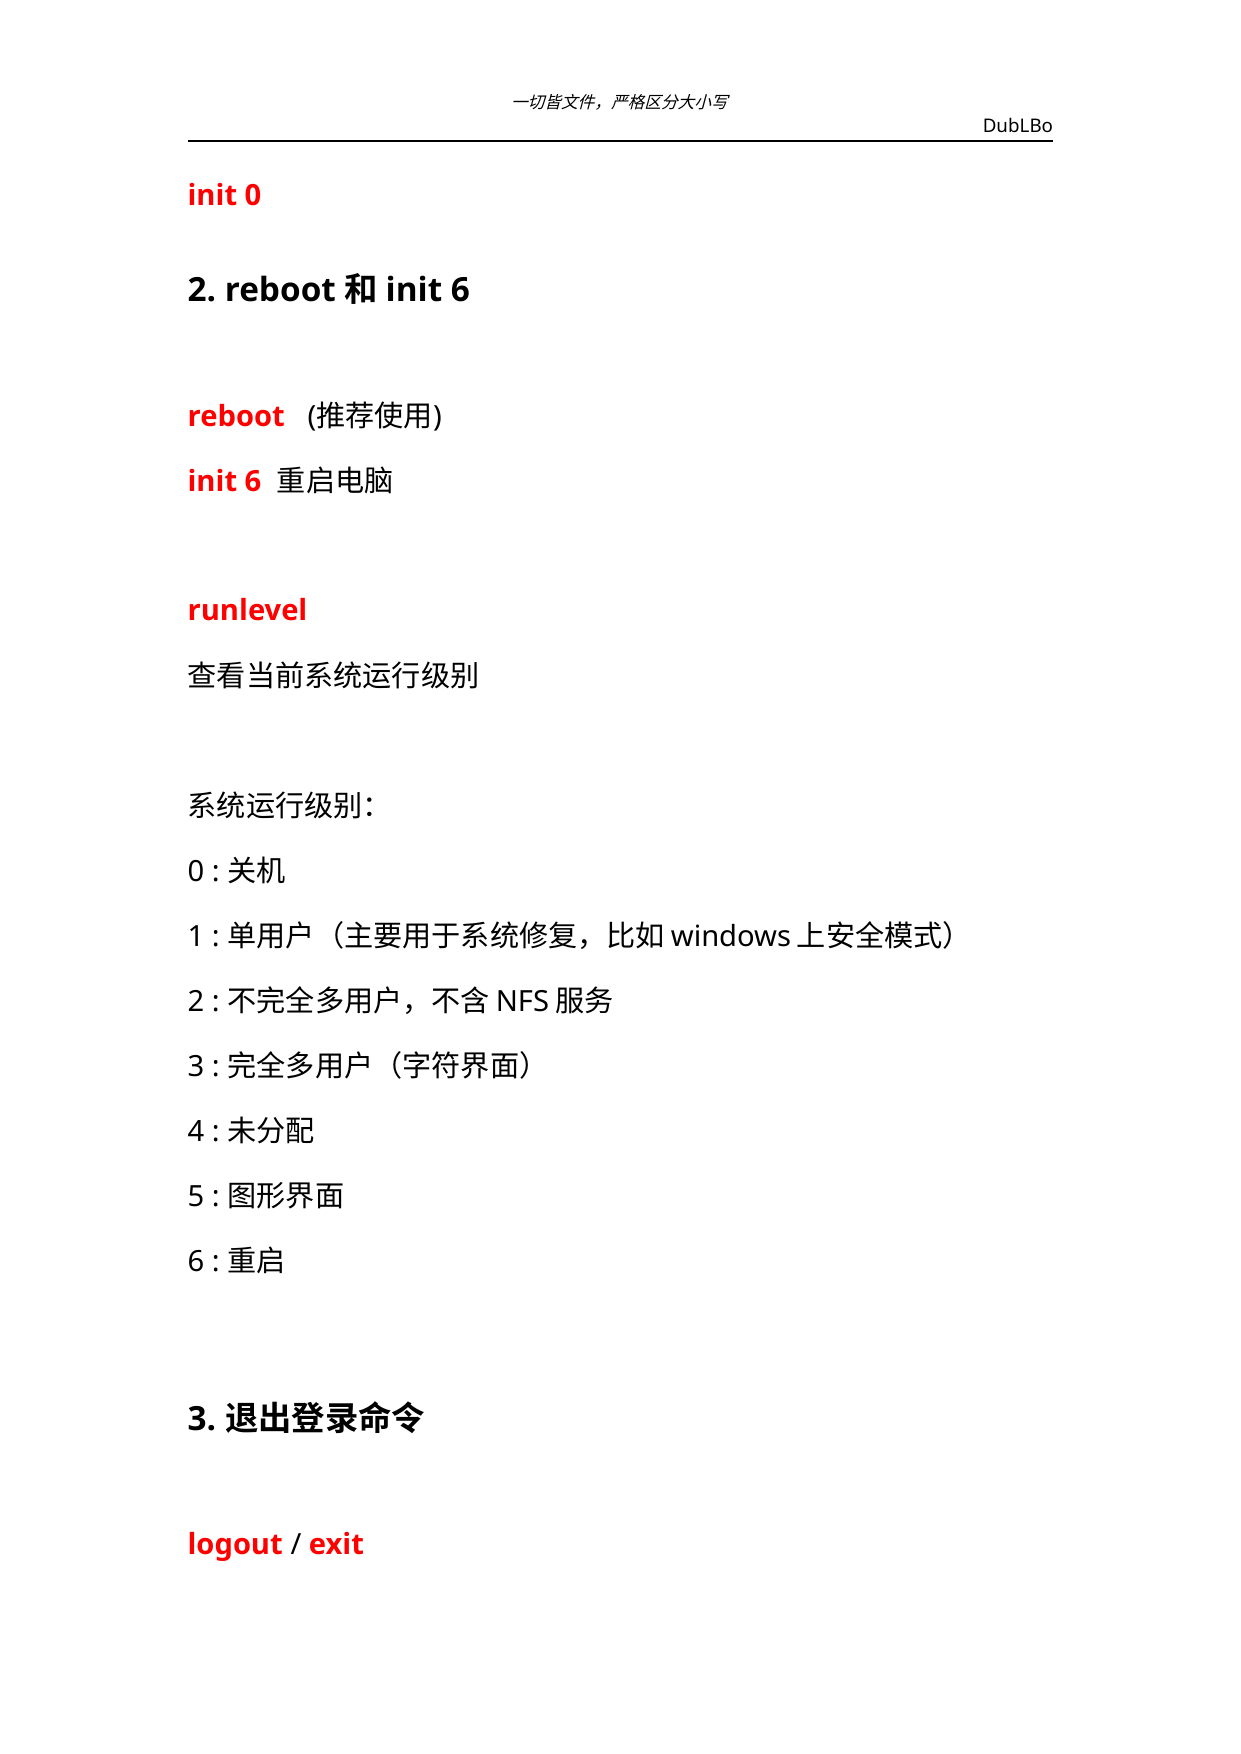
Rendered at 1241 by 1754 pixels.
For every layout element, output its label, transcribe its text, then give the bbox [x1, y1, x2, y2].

text init 0 [187, 162, 1053, 227]
text 4 : 未分配 [187, 1096, 1053, 1161]
text 2 : 不完全多用户，不含NFS服务 [187, 966, 1053, 1031]
text 5 : 图形界面 [187, 1161, 1053, 1226]
text 系统运行级别： [187, 771, 1053, 836]
text 0 : 关机 [187, 836, 1053, 901]
text 1 : 单用户（主要用于系统修复，比如windows上安全模式） [187, 901, 1053, 966]
text 3 : 完全多用户（字符界面） [187, 1031, 1053, 1096]
text 6 : 重启 [187, 1226, 1053, 1291]
subtitle 3. 退出登录命令 [187, 1383, 1053, 1448]
text init 6 重启电脑 [187, 446, 1053, 511]
text runlevel [187, 576, 1053, 641]
text logout / exit [187, 1511, 1053, 1576]
text reboot (推荐使用) [187, 381, 1053, 446]
subtitle 2. reboot 和 init 6 [187, 254, 1053, 319]
text 查看当前系统运行级别 [187, 641, 1053, 706]
